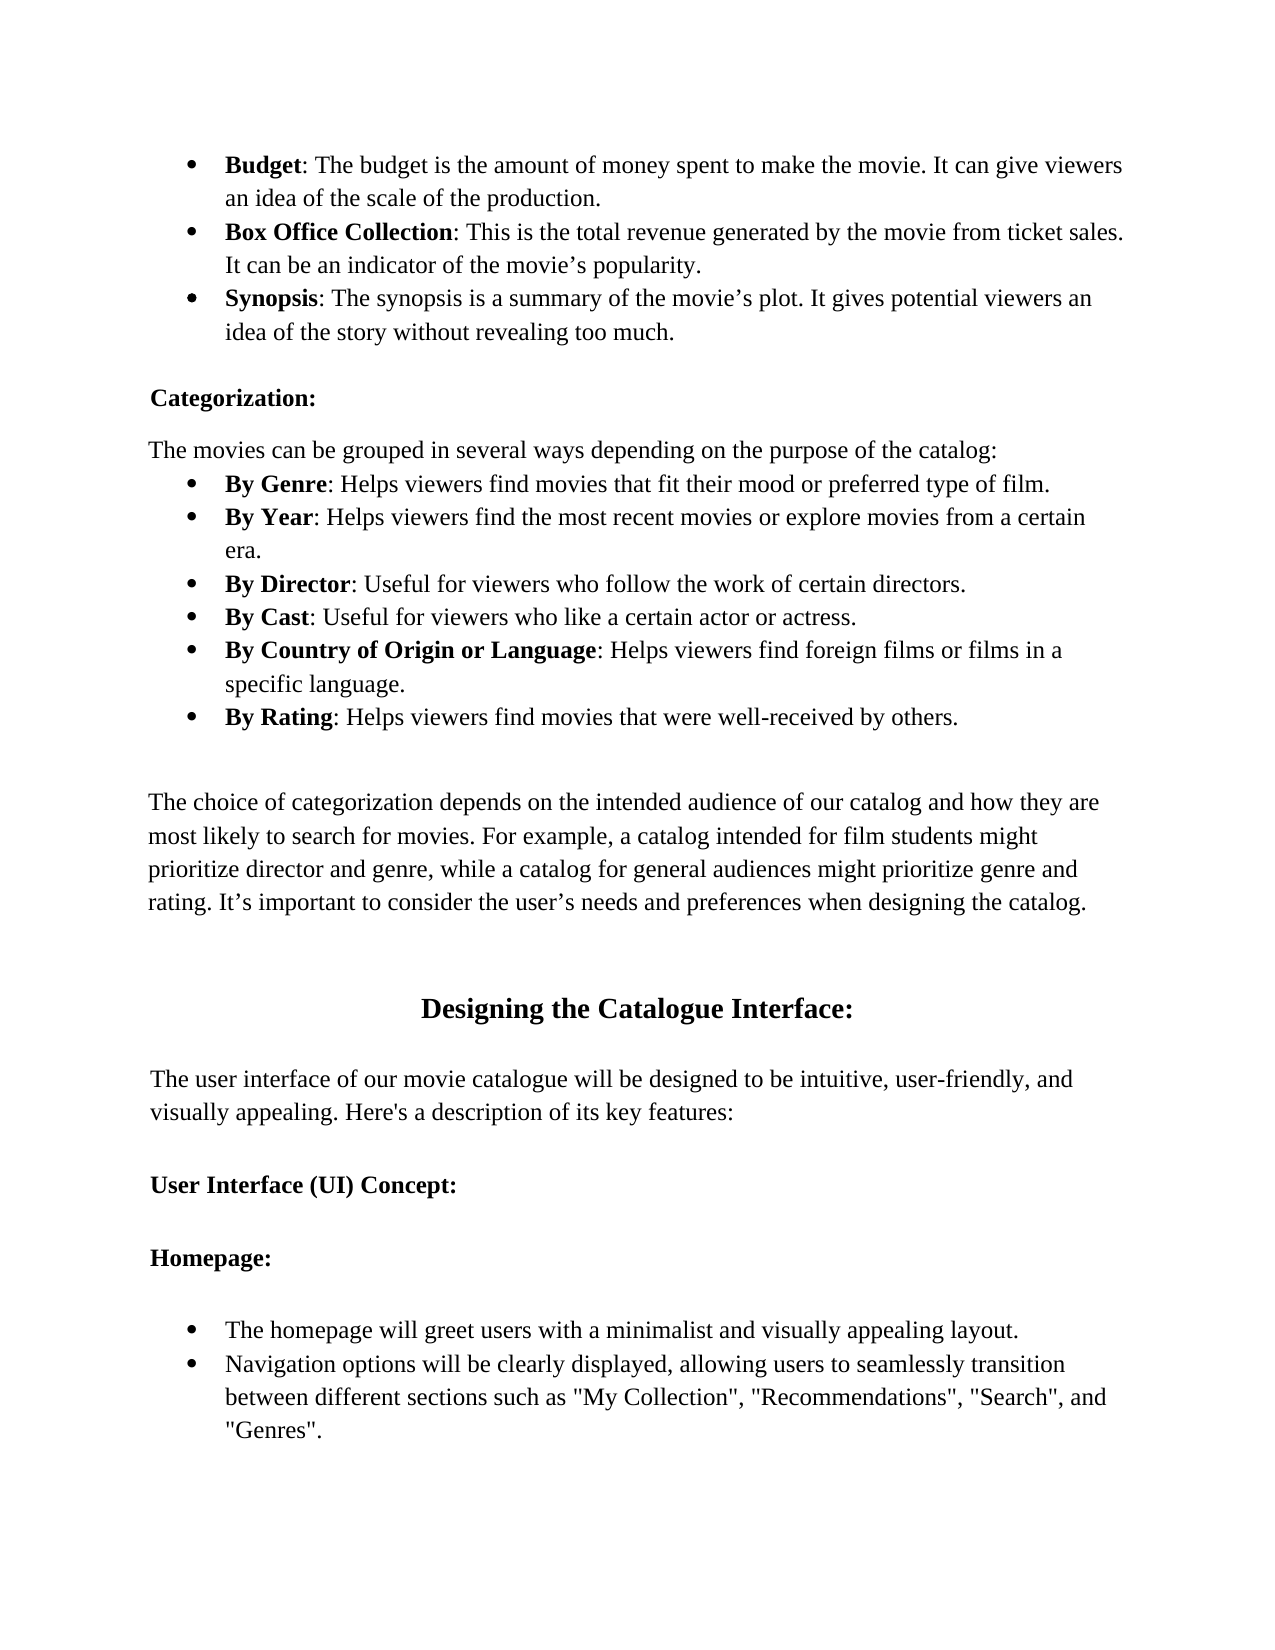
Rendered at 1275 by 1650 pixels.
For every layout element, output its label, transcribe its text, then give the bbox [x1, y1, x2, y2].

text The choice of categorization depends on the intended audience of our catalog and how they are most likely to search for movies. For example, a catalog intended for film students might prioritize director and genre, while a catalog for general audiences might prioritize genre and rating. It’s important to consider the user’s needs and preferences when designing the catalog. [148, 787, 1127, 916]
text Designing the Catalogue Interface: [148, 992, 1127, 1025]
list Budget: The budget is the amount of money spent to make the movie. It can give viewers an idea of the scale of the production. [187, 150, 1127, 212]
list By Year: Helps viewers find the most recent movies or explore movies from a certain era. [187, 502, 1127, 564]
list Synopsis: The synopsis is a summary of the movie’s plot. It gives potential viewers an idea of the story without revealing too much. [187, 283, 1127, 345]
list By Cast: Useful for viewers who like a certain actor or actress. [187, 602, 1127, 631]
text User Interface (UI) Concept: [150, 1170, 1125, 1199]
list By Director: Useful for viewers who follow the work of certain directors. [187, 569, 1127, 597]
text Homepage: [150, 1243, 1125, 1272]
text The movies can be grouped in several ways depending on the purpose of the catalog: [148, 435, 1127, 464]
list The homepage will greet users with a minimalist and visually appealing layout. [187, 1316, 1125, 1344]
list By Genre: Helps viewers find movies that fit their mood or preferred type of film. [187, 469, 1127, 497]
list By Rating: Helps viewers find movies that were well-received by others. [187, 702, 1127, 731]
text Categorization: [150, 383, 1127, 412]
list Box Office Collection: This is the total revenue generated by the movie from ticket sales. It can be an indicator of the movie’s popularity. [187, 217, 1127, 279]
list Navigation options will be clearly displayed, allowing users to seamlessly transition between different sections such as "My Collection", "Recommendations", "Search", and "Genres". [187, 1349, 1125, 1444]
text The user interface of our movie catalogue will be designed to be intuitive, user-friendly, and visually appealing. Here's a description of its key features: [150, 1064, 1125, 1126]
list By Country of Origin or Language: Helps viewers find foreign films or films in a specific language. [187, 635, 1127, 697]
